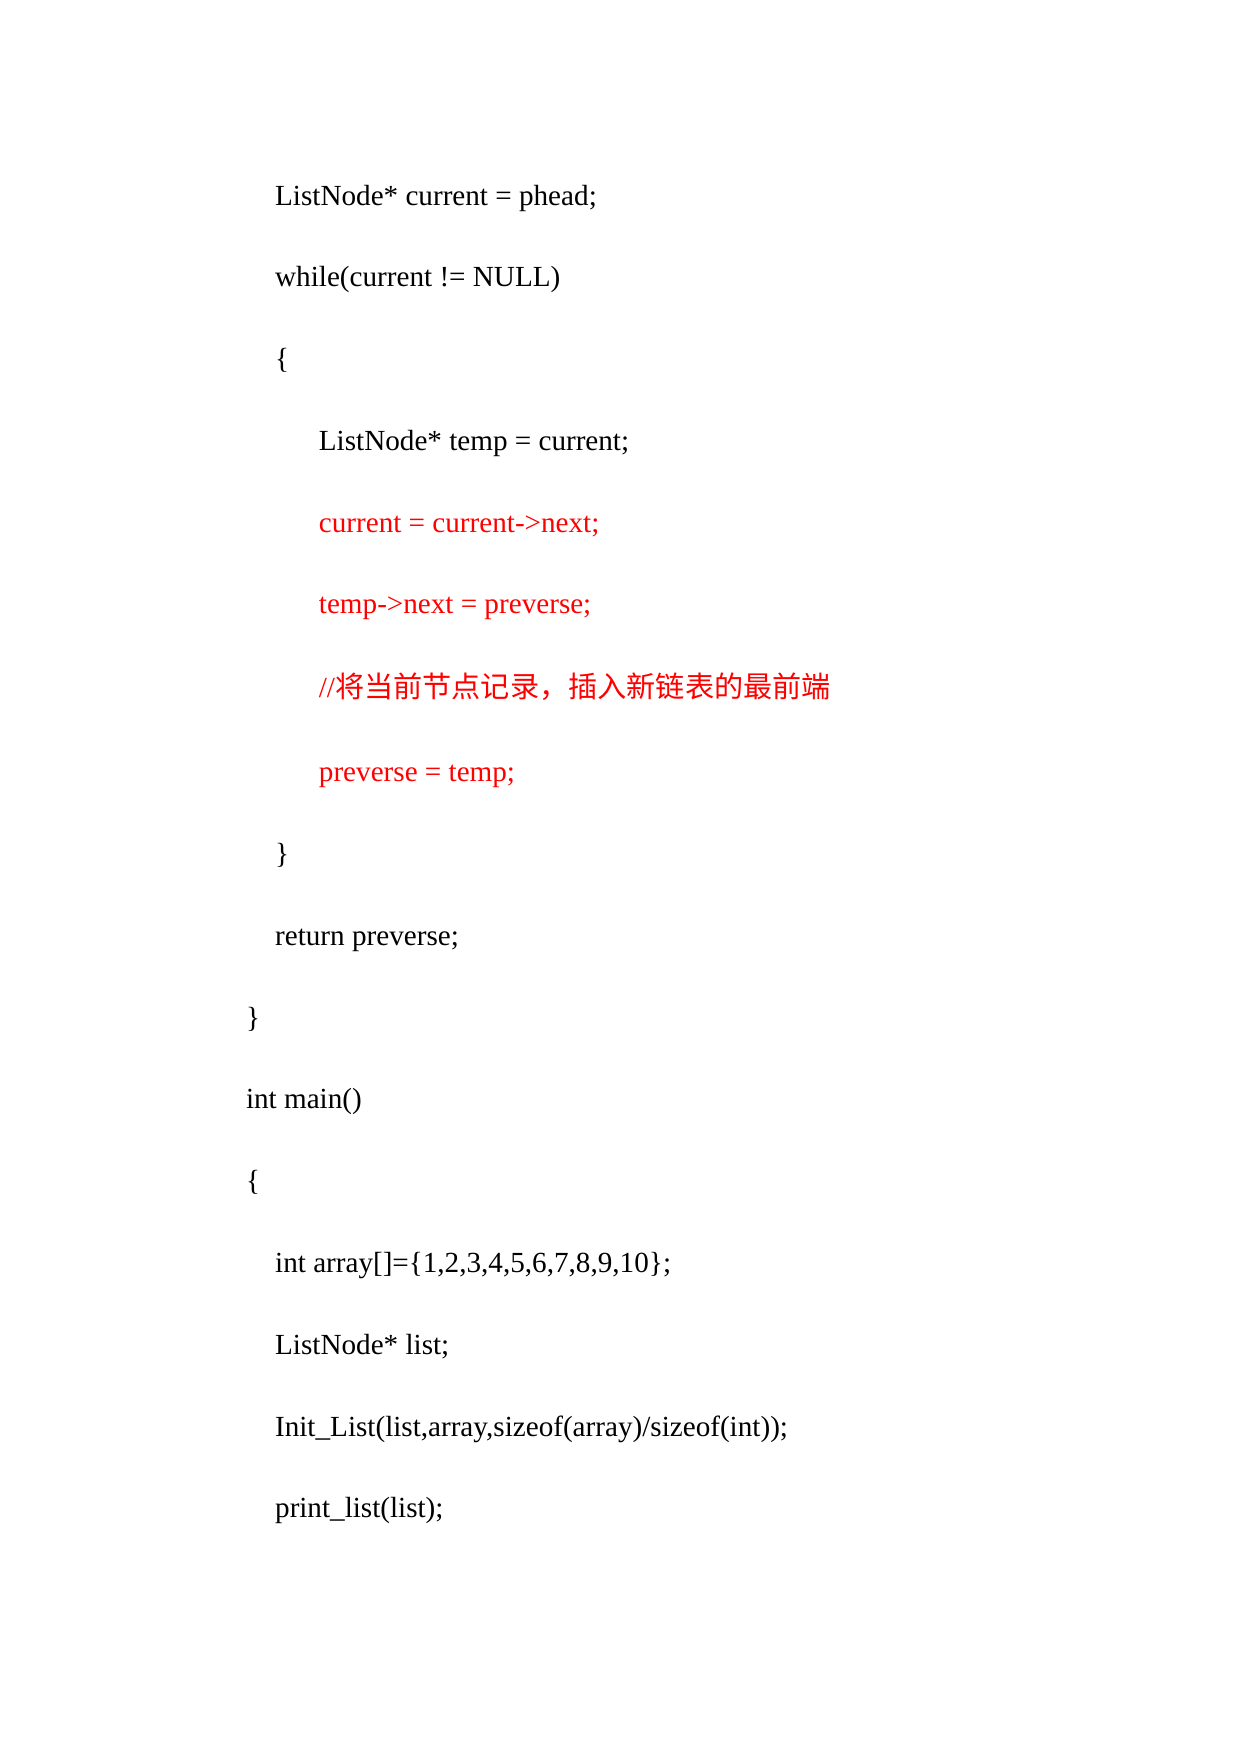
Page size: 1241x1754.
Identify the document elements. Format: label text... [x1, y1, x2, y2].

text preverse = temp; [246, 739, 1053, 804]
text ListNode* list; [246, 1311, 1053, 1376]
text temp->next = preverse; [246, 571, 1053, 636]
text } [246, 984, 1053, 1049]
text return preverse; [246, 902, 1053, 967]
text { [246, 1148, 1053, 1213]
text ListNode* temp = current; [246, 407, 1053, 472]
text Init_List(list,array,sizeof(array)/sizeof(int)); [246, 1393, 1053, 1458]
text int main() [246, 1066, 1053, 1131]
text int array[]={1,2,3,4,5,6,7,8,9,10}; [246, 1229, 1053, 1294]
text //将当前节点记录，插入新链表的最前端 [246, 653, 1053, 718]
text current = current->next; [246, 489, 1053, 554]
text print_list(list); [246, 1475, 1053, 1540]
text { [246, 326, 1053, 391]
text } [246, 821, 1053, 886]
text ListNode* current = phead; [246, 162, 1053, 227]
text while(current != NULL) [246, 244, 1053, 309]
